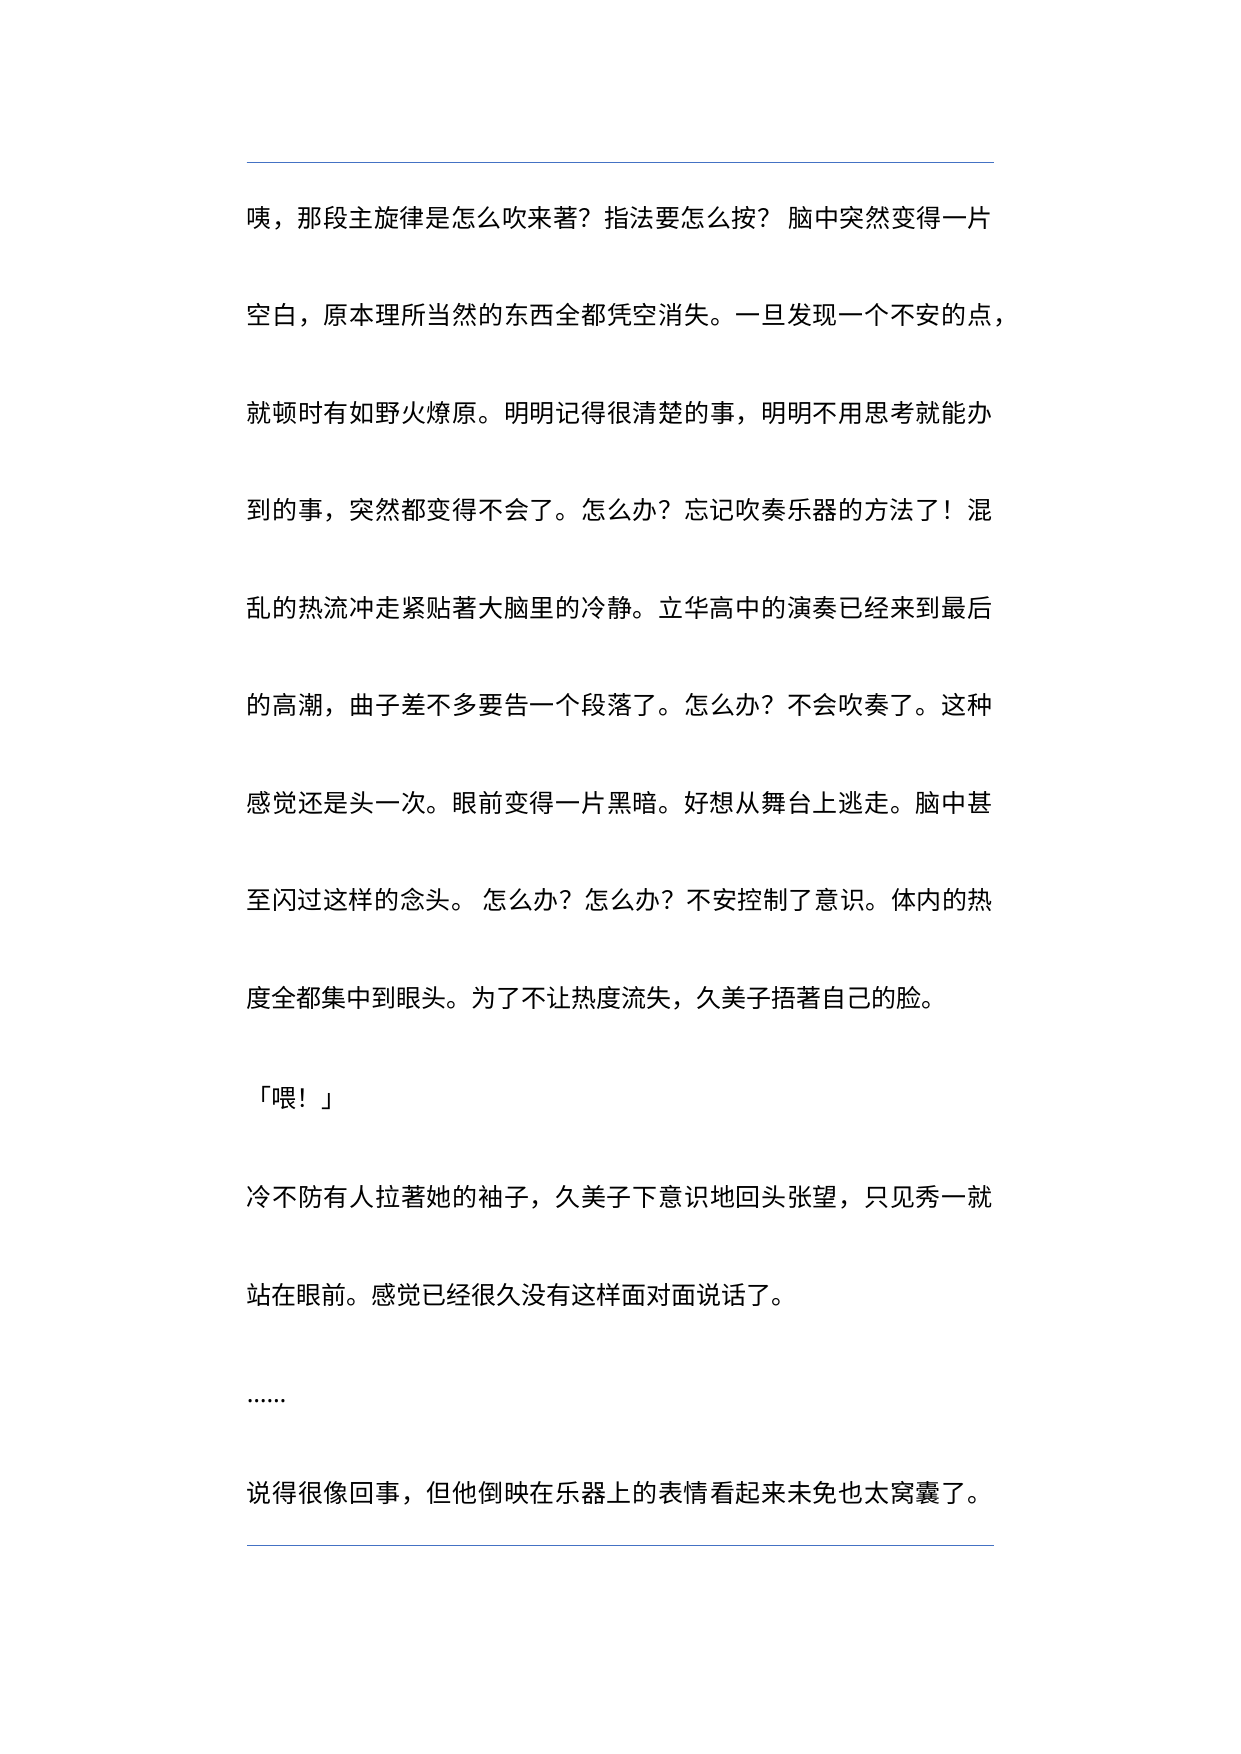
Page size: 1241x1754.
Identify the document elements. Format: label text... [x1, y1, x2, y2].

text 「喂！」 [247, 1042, 994, 1129]
text …… [247, 1339, 994, 1426]
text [247, 1437, 994, 1545]
text 咦，那段主旋律是怎么吹来著？指法要怎么按？ 脑中突然变得一片空白，原本理所当然的东西全都凭空消失。一旦发现一个不安的点，就顿时有如野火燎原。明明记得很清楚的事，明明不用思考就能办到的事，突然都变得不会了。怎么办？忘记吹奏乐器的方法了！混乱的热流冲走紧贴著大脑里的冷静。立华高中的演奏已经来到最后的高潮，曲子差不多要告一个段落了。怎么办？不会吹奏了。这种感觉还是头一次。眼前变得一片黑暗。好想从舞台上逃走。脑中甚至闪过这样的念头。 怎么办？怎么办？不安控制了意识。体内的热度全都集中到眼头。为了不让热度流失，久美子捂著自己的脸。 [247, 163, 994, 1029]
text 冷不防有人拉著她的袖子，久美子下意识地回头张望，只见秀一就站在眼前。感觉已经很久没有这样面对面说话了。 [247, 1142, 994, 1326]
